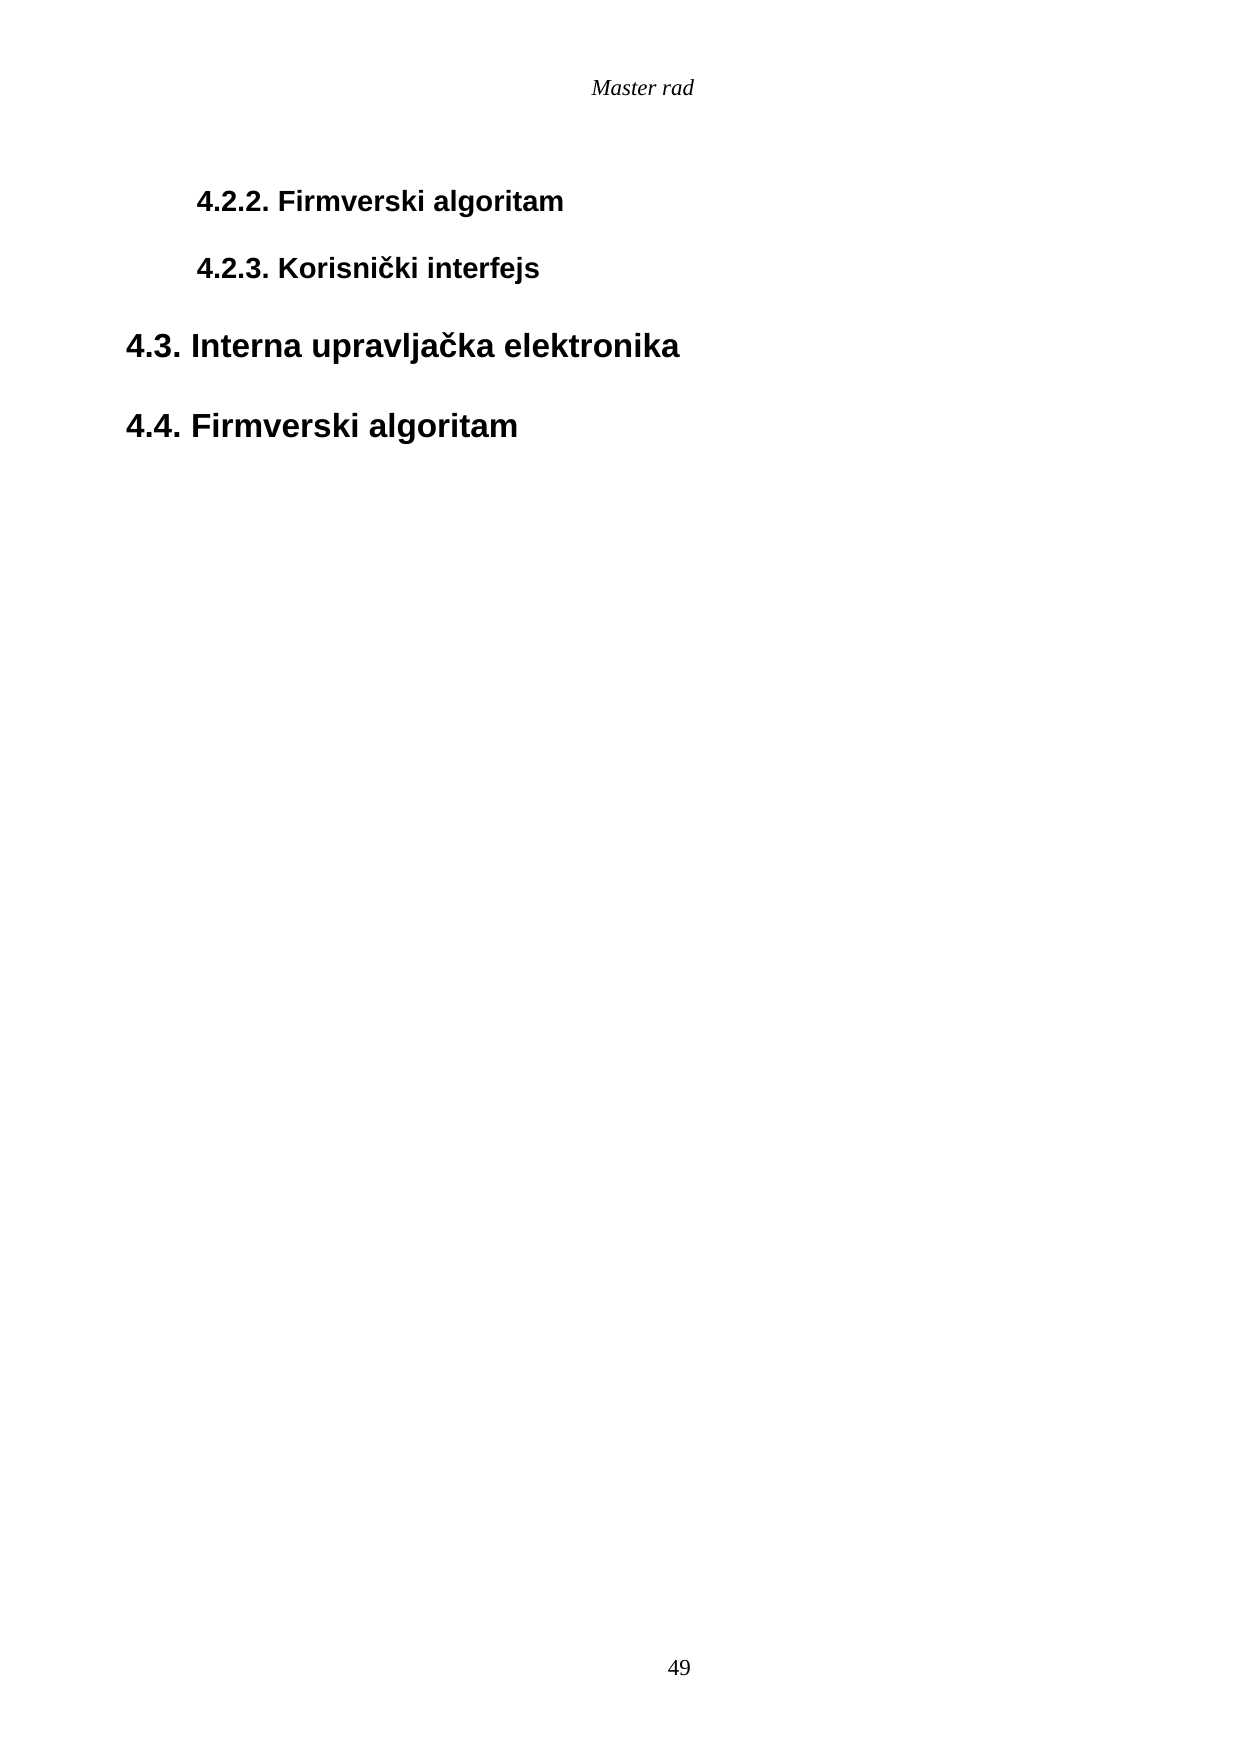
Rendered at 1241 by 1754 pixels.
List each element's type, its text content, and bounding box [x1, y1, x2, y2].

subtitle Interna upravljačka elektronika [89, 326, 1128, 364]
list Firmverski algoritam [159, 183, 1128, 217]
list Korisnički interfejs [159, 251, 1128, 284]
subtitle Firmverski algoritam [89, 406, 1128, 444]
